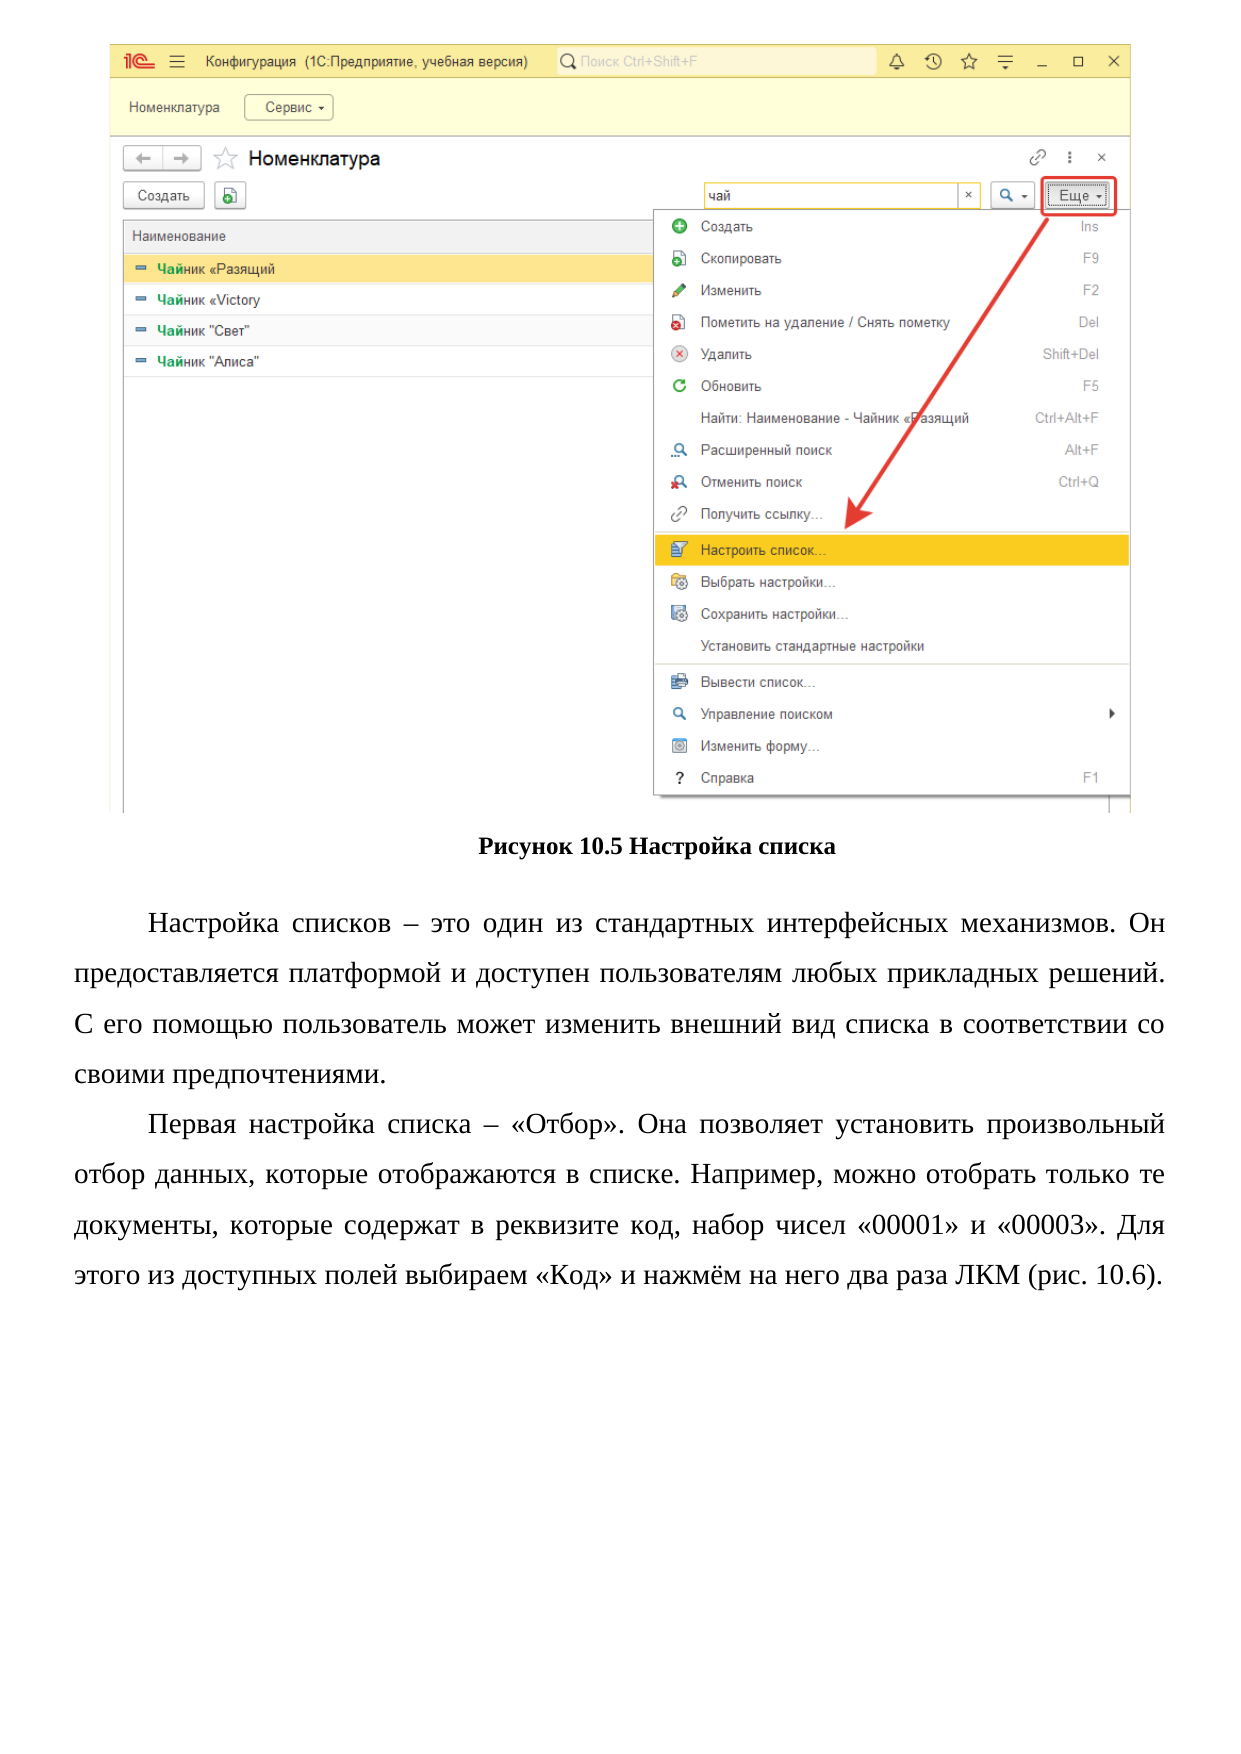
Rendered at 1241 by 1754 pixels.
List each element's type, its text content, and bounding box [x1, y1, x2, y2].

picture [109, 44, 1131, 813]
text Рисунок 10.5 Настройка списка [74, 831, 1167, 860]
text Настройка списков – это один из стандартных интерфейсных механизмов. Он предоставляется платформой и доступен пользователям любых прикладных решений. С его помощью пользователь может изменить внешний вид списка в соответствии со своими предпочтениями. [74, 905, 1167, 1089]
text Первая настройка списка – «Отбор». Она позволяет установить произвольный отбор данных, которые отображаются в списке. Например, можно отобрать только те документы, которые содержат в реквизите код, набор чисел «00001» и «00003». Для этого из доступных полей выбираем «Код» и нажмём на него два раза ЛКМ (рис. 10.6). [74, 1106, 1167, 1291]
